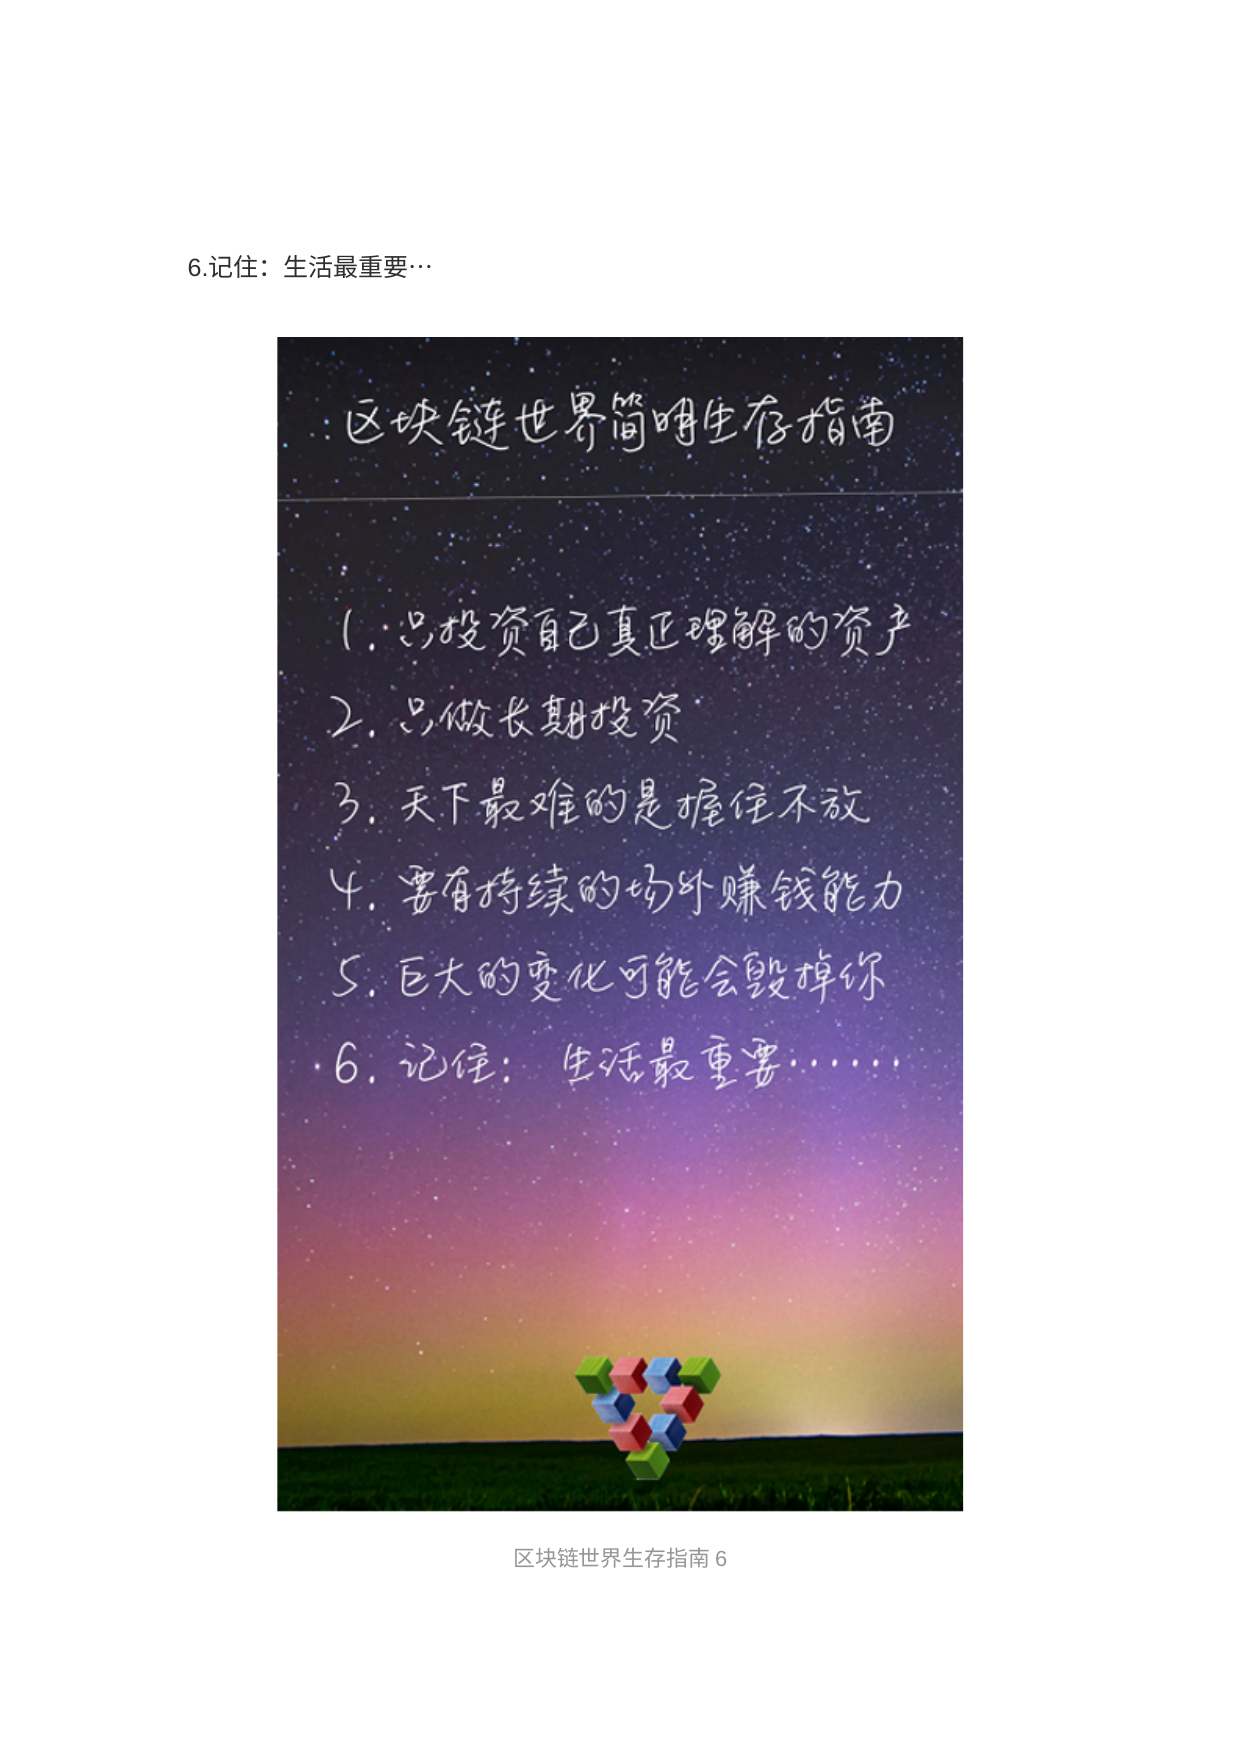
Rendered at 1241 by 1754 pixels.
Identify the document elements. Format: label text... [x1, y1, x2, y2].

text 6.记住：生活最重要… [187, 233, 1053, 298]
picture [277, 337, 964, 1513]
text 区块链世界生存指南 6 [187, 1540, 1053, 1573]
